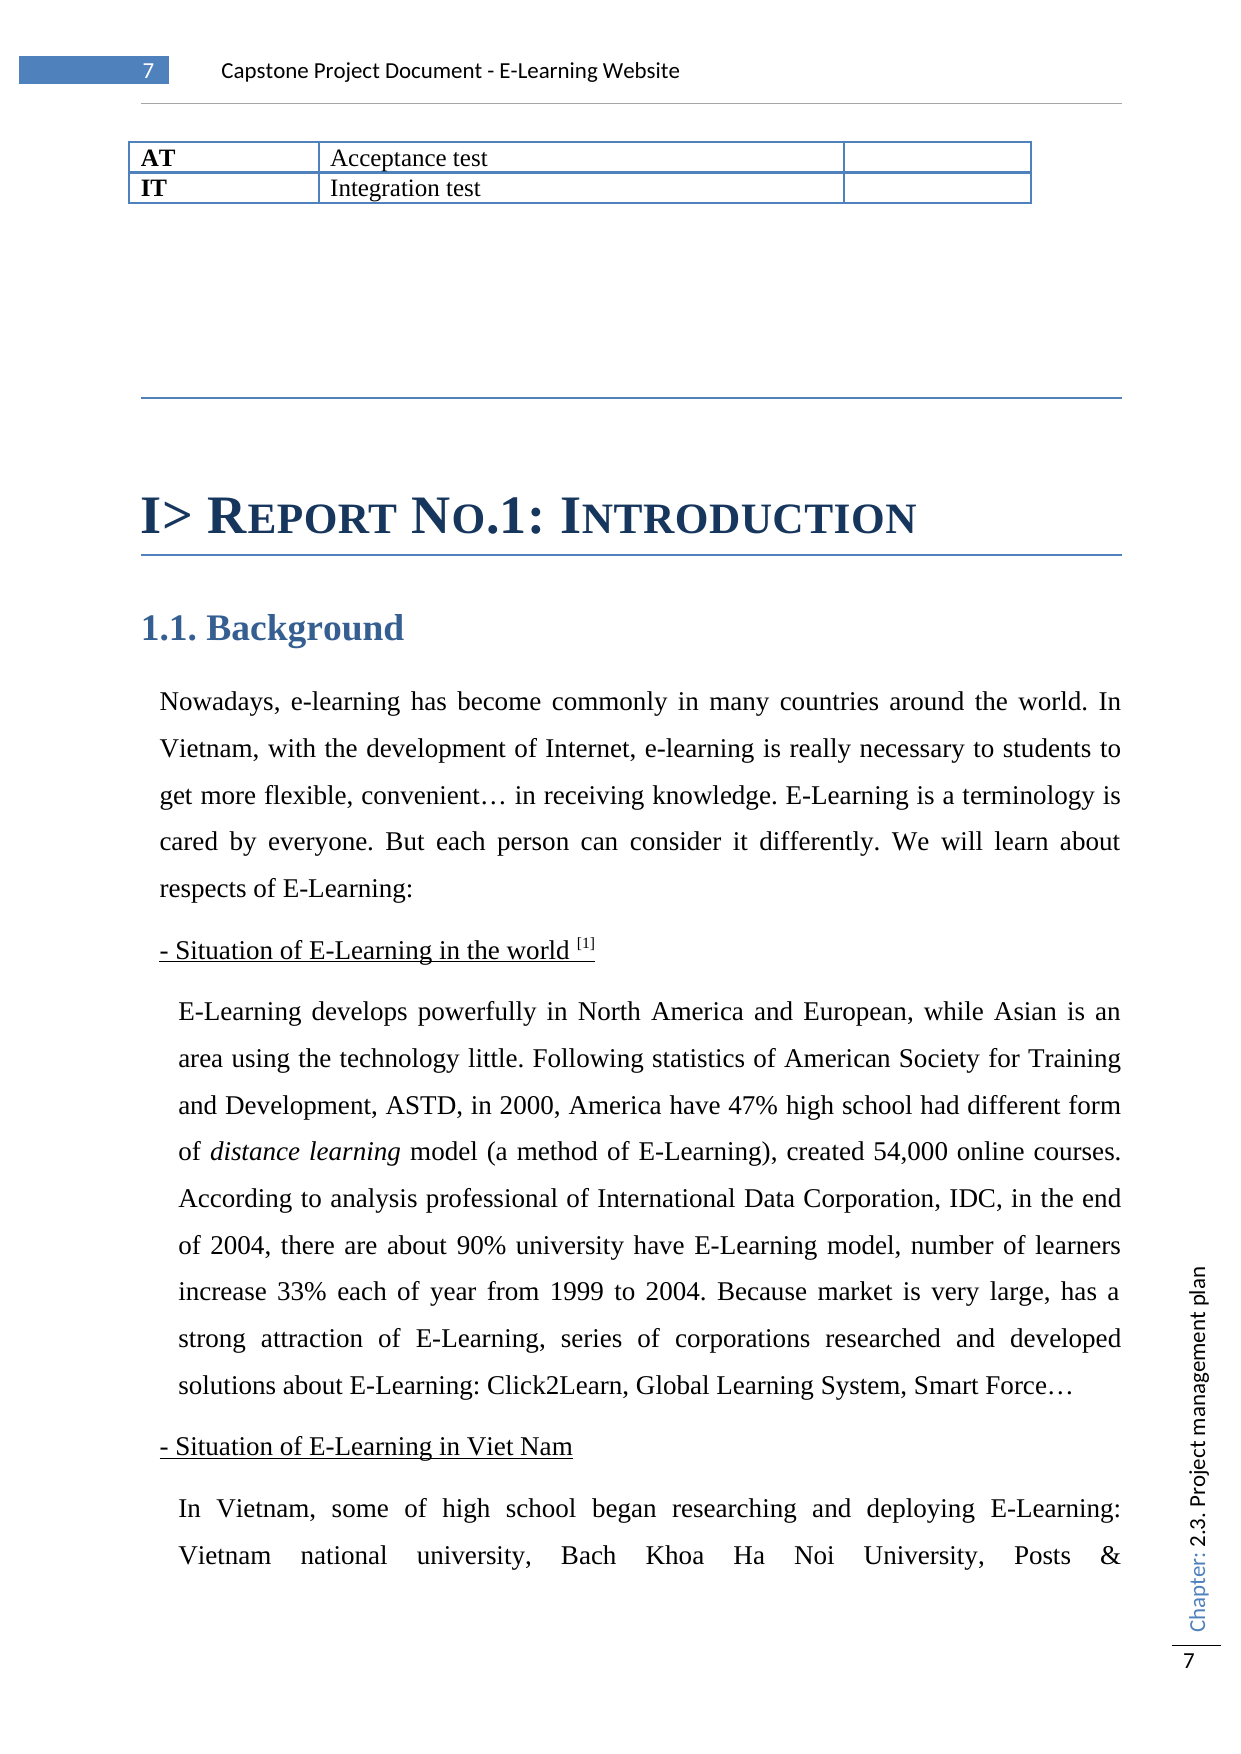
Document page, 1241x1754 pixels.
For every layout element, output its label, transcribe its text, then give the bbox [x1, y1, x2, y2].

text - Situation of E-Learning in Viet Nam [159, 1430, 1122, 1462]
table_cell IT [130, 174, 318, 202]
text Nowadays, e-learning has become commonly in many countries around the world. In Vietnam, with the development of Internet, e-learning is really necessary to students to get more flexible, convenient… in receiving knowledge. E-Learning is a terminology is cared by everyone. But each person can consider it differently. We will learn about respects of E-Learning: [159, 685, 1122, 903]
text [178, 1492, 1122, 1570]
table_cell [845, 143, 1030, 171]
title I> Report No.1: Introduction [141, 483, 1122, 554]
text - Situation of E-Learning in the world [1] [159, 934, 1122, 965]
subtitle 1.1. Background [141, 606, 1122, 649]
table_cell Acceptance test [320, 143, 843, 171]
text E-Learning develops powerfully in North America and European, while Asian is an area using the technology little. Following statistics of American Society for Training and Development, ASTD, in 2000, America have 47% high school had different form of distance learning model (a method of E-Learning), created 54,000 online courses. According to analysis professional of International Data Corporation, IDC, in the end of 2004, there are about 90% university have E-Learning model, number of learners increase 33% each of year from 1999 to 2004. Because market is very large, has a strong attraction of E-Learning, series of corporations researched and developed solutions about E-Learning: Click2Learn, Global Learning System, Smart Force… [178, 995, 1122, 1400]
table_cell Integration test [320, 174, 843, 202]
table_cell [845, 174, 1030, 202]
table_cell AT [130, 143, 318, 171]
